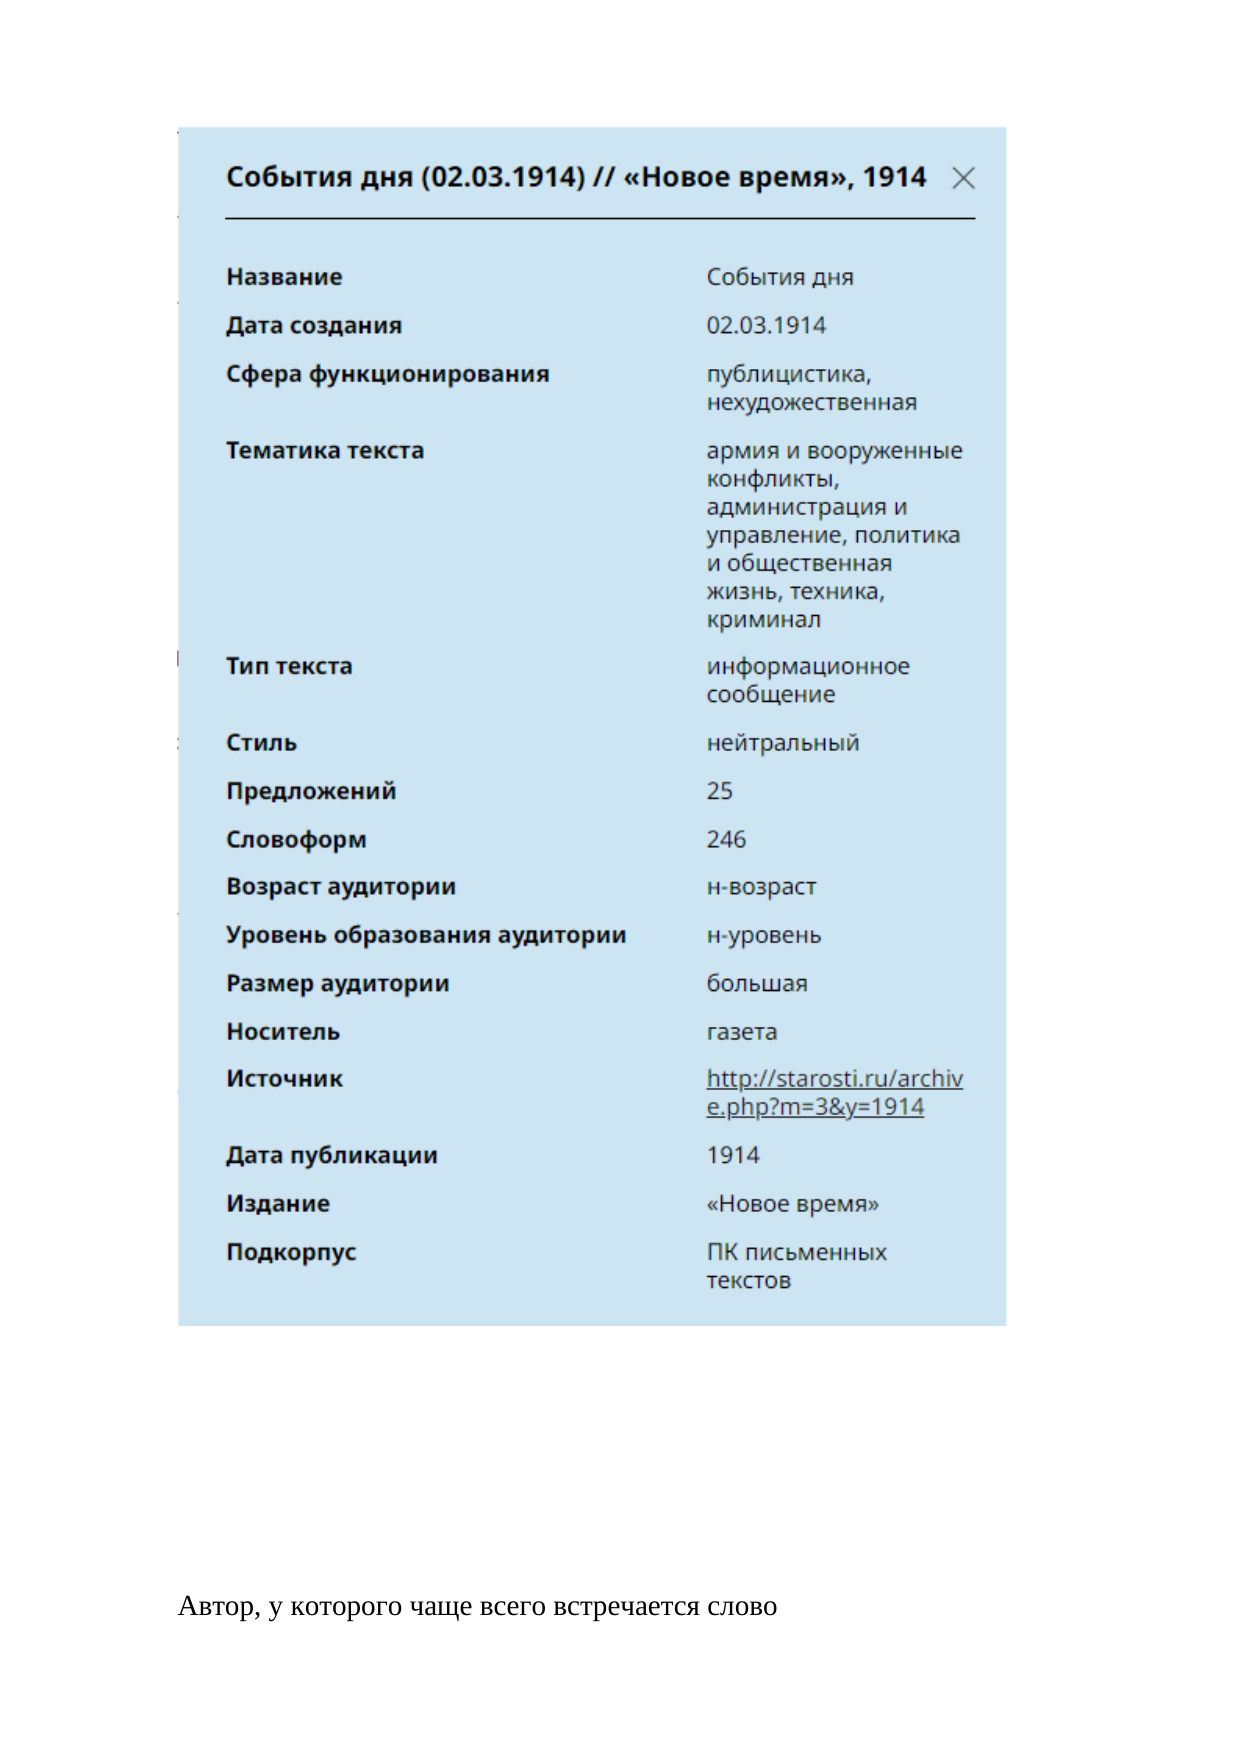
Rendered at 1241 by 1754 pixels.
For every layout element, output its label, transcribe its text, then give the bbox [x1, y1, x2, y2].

picture [177, 118, 1007, 1326]
text Автор, у которого чаще всего встречается слово [177, 1588, 1152, 1622]
